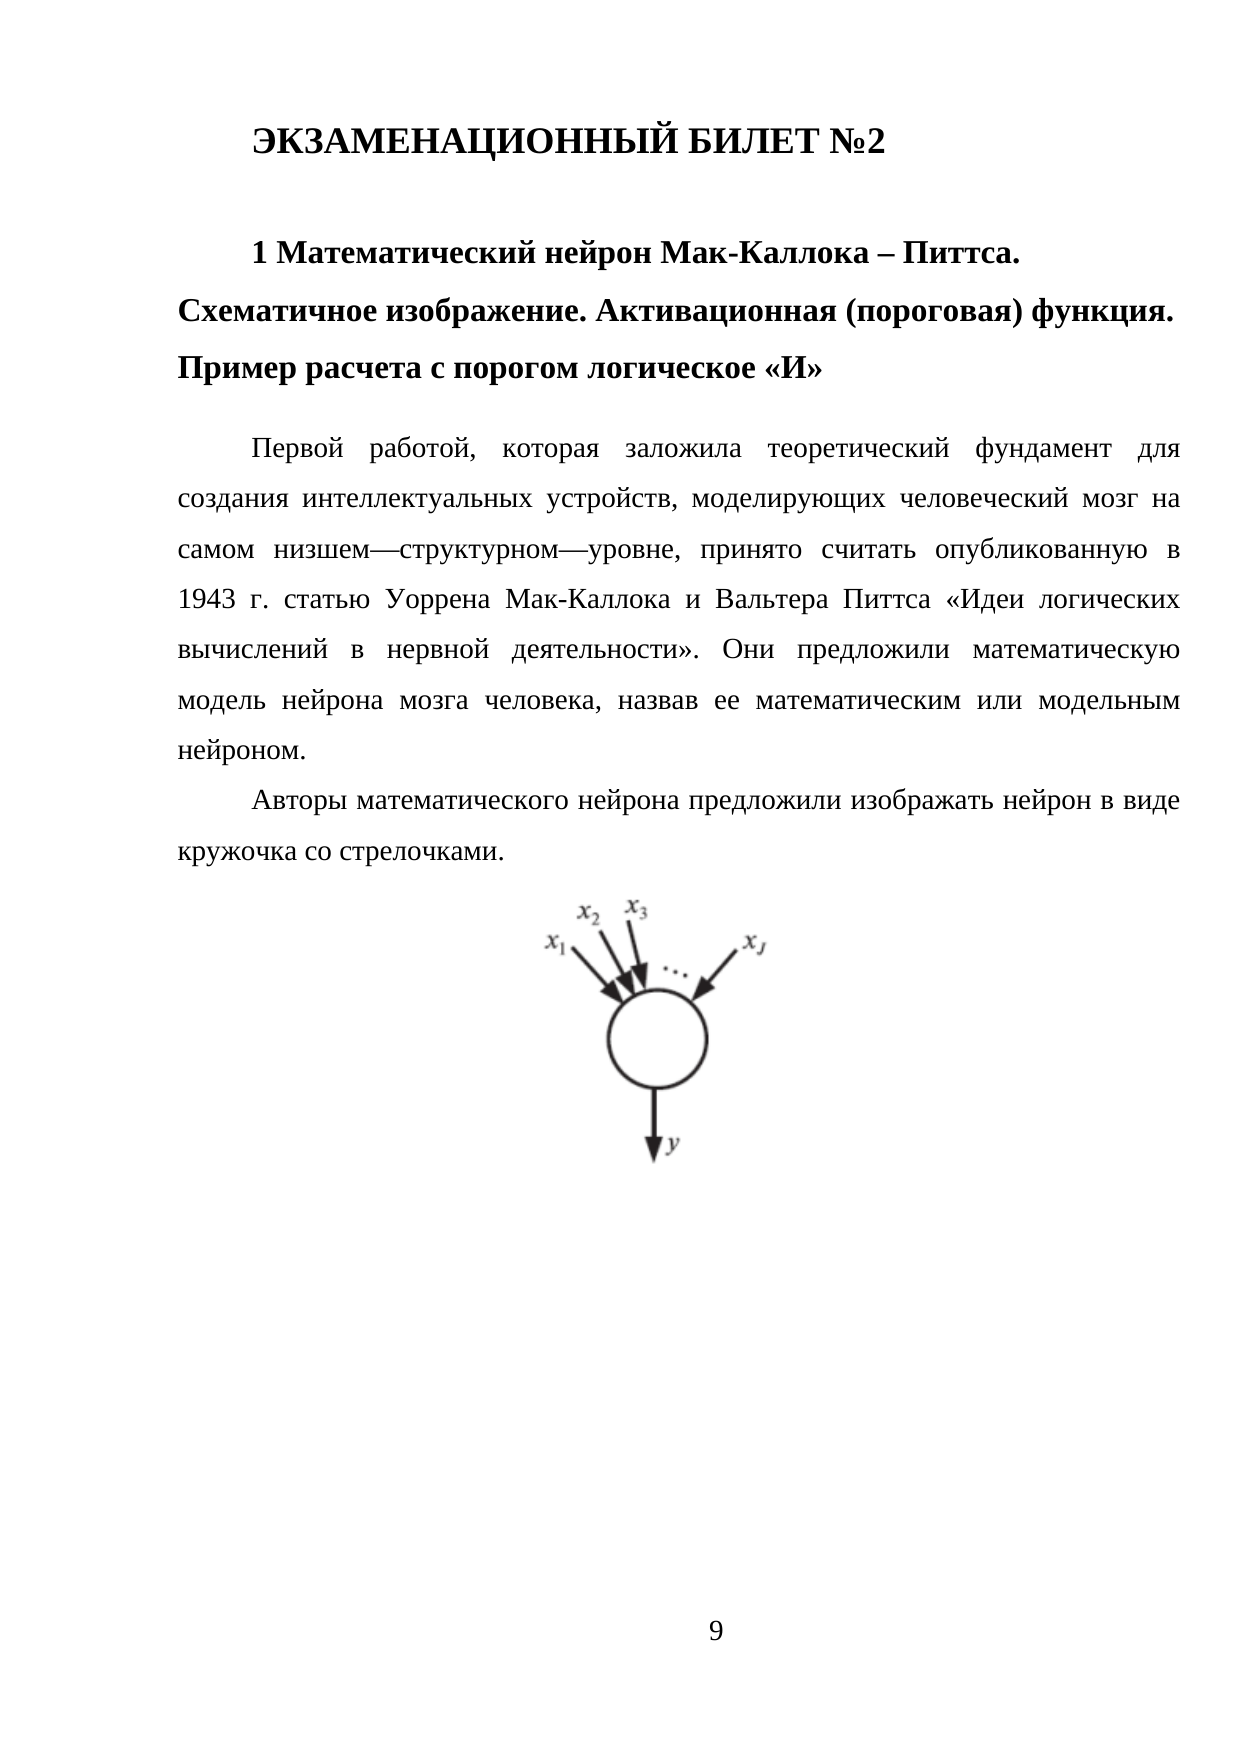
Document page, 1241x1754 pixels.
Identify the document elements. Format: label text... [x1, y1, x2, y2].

text Авторы математического нейрона предложили изображать нейрон в виде кружочка со стрелочками. [177, 782, 1181, 866]
subtitle 1 Математический нейрон Мак-Каллока – Питтса. Схематичное изображение. Активационная (пороговая) функция. Пример расчета с порогом логическое «И» [177, 233, 1181, 386]
subtitle Экзаменационный билет №2 [177, 118, 1181, 161]
text Первой работой, которая заложила теоретический фундамент для создания интеллектуальных устройств, моделирующих человеческий мозг на самом низшем—структурном—уровне, принято считать опубликованную в 1943 г. статью Уоррена Мак-Каллока и Вальтера Питтса «Идеи логических вычислений в нервной деятельности». Они предложили математическую модель нейрона мозга человека, назвав ее математическим или модельным нейроном. [177, 430, 1181, 766]
picture [502, 883, 856, 1170]
